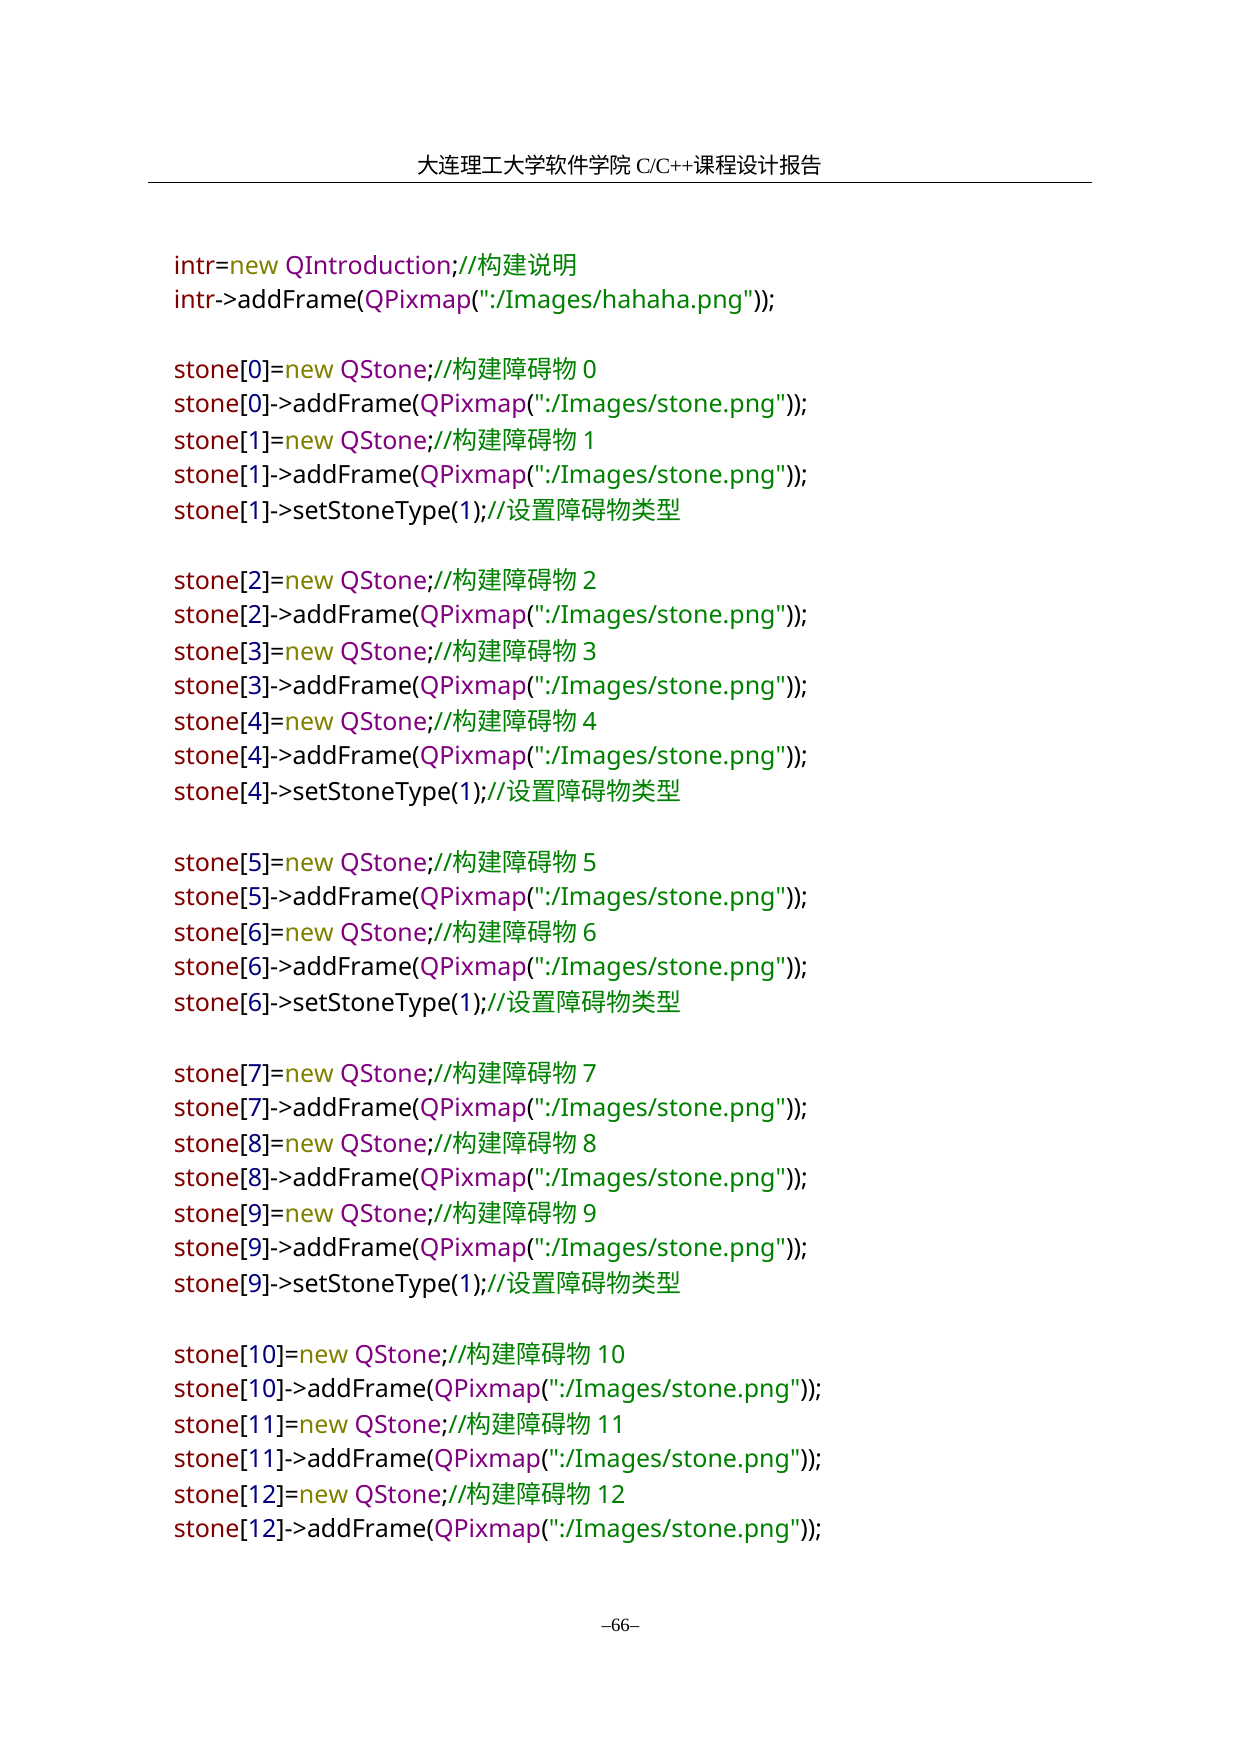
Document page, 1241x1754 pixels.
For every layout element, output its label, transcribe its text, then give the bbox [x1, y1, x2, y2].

text stone[6]->setStoneType(1);//设置障碍物类型 [148, 983, 1092, 1019]
text stone[7]=new QStone;//构建障碍物7 [148, 1053, 1092, 1089]
text stone[12]->addFrame(QPixmap(":/Images/stone.png")); [148, 1511, 1092, 1545]
text stone[7]->addFrame(QPixmap(":/Images/stone.png")); [148, 1089, 1092, 1123]
text intr->addFrame(QPixmap(":/Images/hahaha.png")); [148, 282, 1092, 316]
text stone[4]->addFrame(QPixmap(":/Images/stone.png")); [148, 738, 1092, 772]
text stone[0]->addFrame(QPixmap(":/Images/stone.png")); [148, 386, 1092, 420]
text stone[9]->addFrame(QPixmap(":/Images/stone.png")); [148, 1230, 1092, 1264]
text stone[5]->addFrame(QPixmap(":/Images/stone.png")); [148, 878, 1092, 912]
text stone[9]->setStoneType(1);//设置障碍物类型 [148, 1264, 1092, 1300]
text stone[3]->addFrame(QPixmap(":/Images/stone.png")); [148, 667, 1092, 701]
text stone[4]->setStoneType(1);//设置障碍物类型 [148, 772, 1092, 808]
text stone[4]=new QStone;//构建障碍物4 [148, 701, 1092, 738]
text stone[6]->addFrame(QPixmap(":/Images/stone.png")); [148, 949, 1092, 983]
text stone[3]=new QStone;//构建障碍物3 [148, 631, 1092, 667]
text stone[2]=new QStone;//构建障碍物2 [148, 561, 1092, 597]
text intr=new QIntroduction;//构建说明 [148, 246, 1092, 282]
text stone[6]=new QStone;//构建障碍物6 [148, 912, 1092, 949]
text stone[12]=new QStone;//构建障碍物12 [148, 1475, 1092, 1511]
text stone[1]=new QStone;//构建障碍物1 [148, 420, 1092, 456]
text stone[0]=new QStone;//构建障碍物0 [148, 350, 1092, 386]
text stone[2]->addFrame(QPixmap(":/Images/stone.png")); [148, 597, 1092, 631]
text stone[8]=new QStone;//构建障碍物8 [148, 1123, 1092, 1159]
text stone[10]=new QStone;//构建障碍物10 [148, 1334, 1092, 1371]
text stone[9]=new QStone;//构建障碍物9 [148, 1194, 1092, 1230]
text stone[10]->addFrame(QPixmap(":/Images/stone.png")); [148, 1371, 1092, 1404]
text stone[1]->setStoneType(1);//设置障碍物类型 [148, 491, 1092, 527]
text stone[11]->addFrame(QPixmap(":/Images/stone.png")); [148, 1441, 1092, 1475]
text stone[5]=new QStone;//构建障碍物5 [148, 842, 1092, 878]
text stone[8]->addFrame(QPixmap(":/Images/stone.png")); [148, 1159, 1092, 1194]
text stone[1]->addFrame(QPixmap(":/Images/stone.png")); [148, 456, 1092, 491]
text stone[11]=new QStone;//构建障碍物11 [148, 1404, 1092, 1441]
